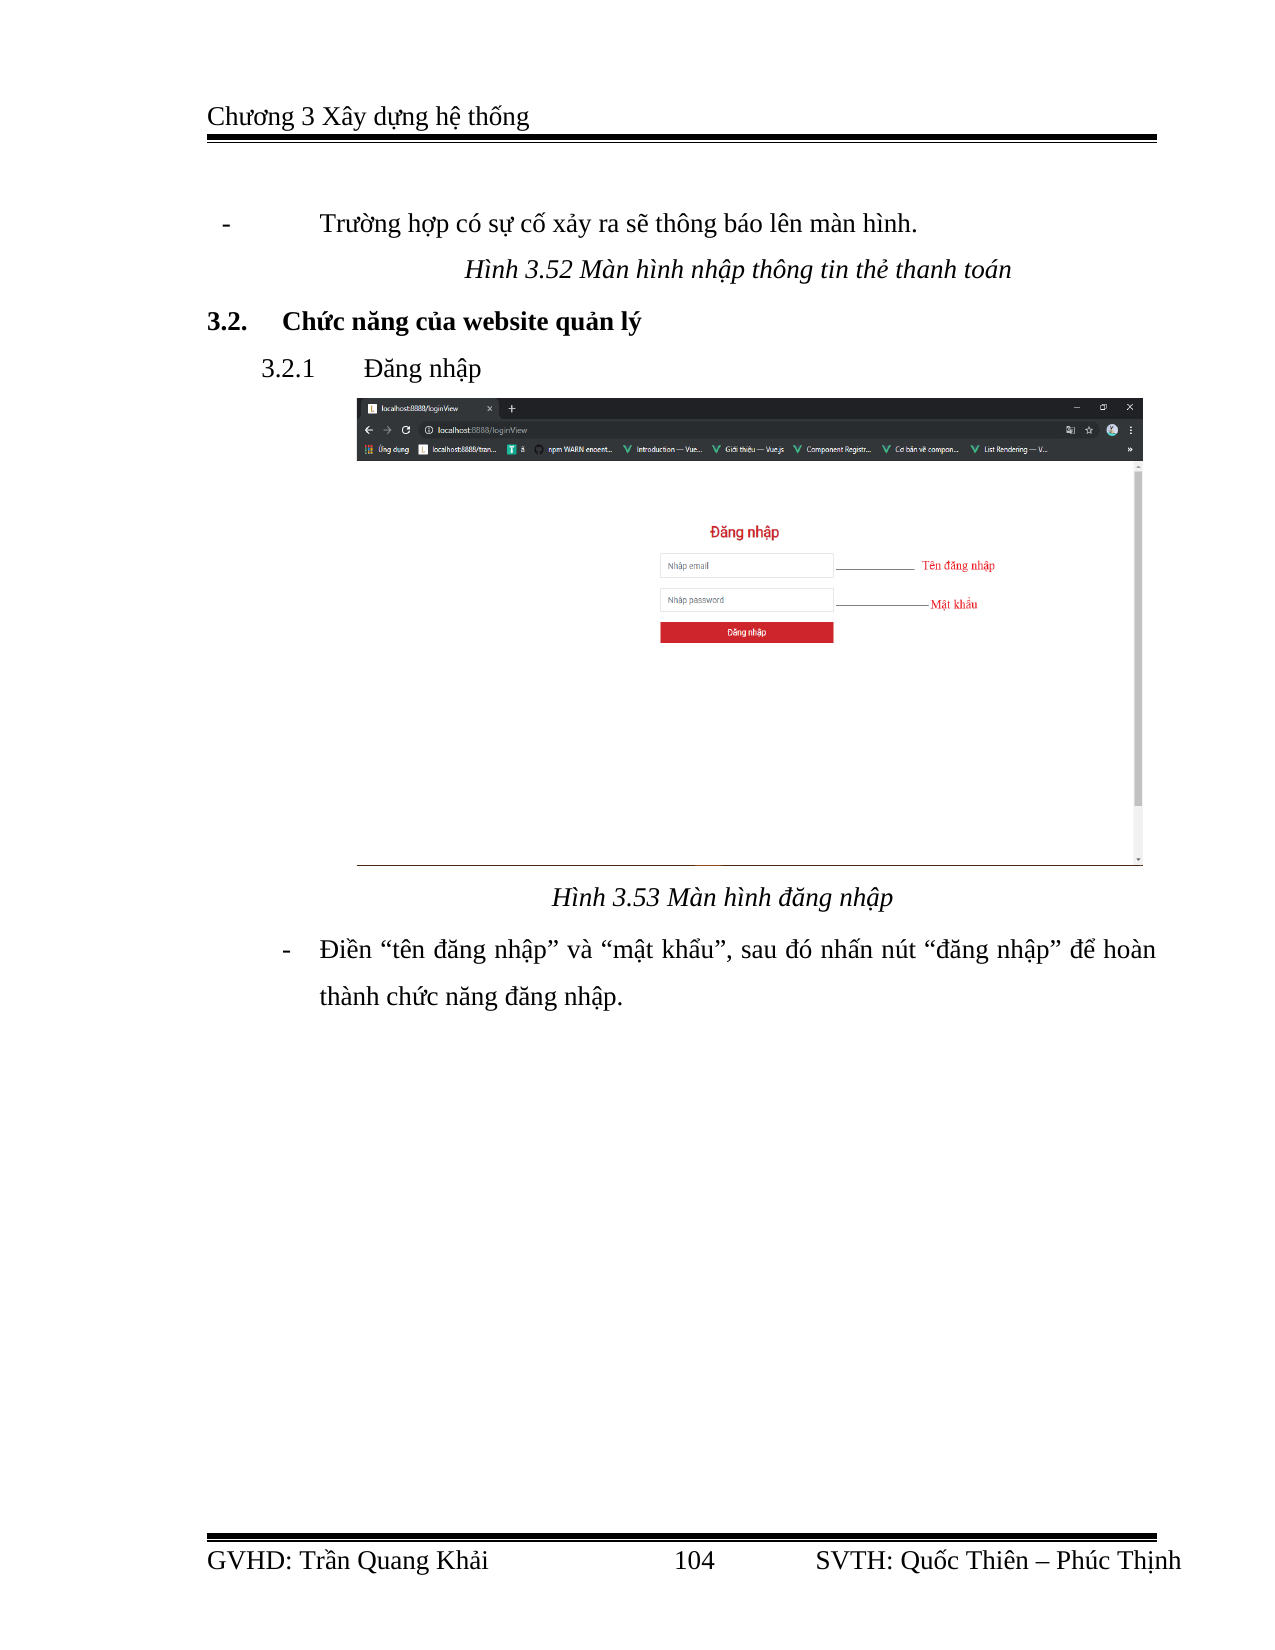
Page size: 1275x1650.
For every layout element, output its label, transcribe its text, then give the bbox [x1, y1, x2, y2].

list Điền “tên đăng nhập” và “mật khẩu”, sau đó nhấn nút “đăng nhập” để hoàn thành chức năng đăng nhập. [282, 933, 1157, 1011]
list Trường hợp có sự cố xảy ra sẽ thông báo lên màn hình. [222, 207, 1157, 238]
text Chức năng của website quản lý [207, 305, 1157, 337]
picture [356, 398, 1143, 866]
list Đăng nhập [261, 352, 1157, 383]
